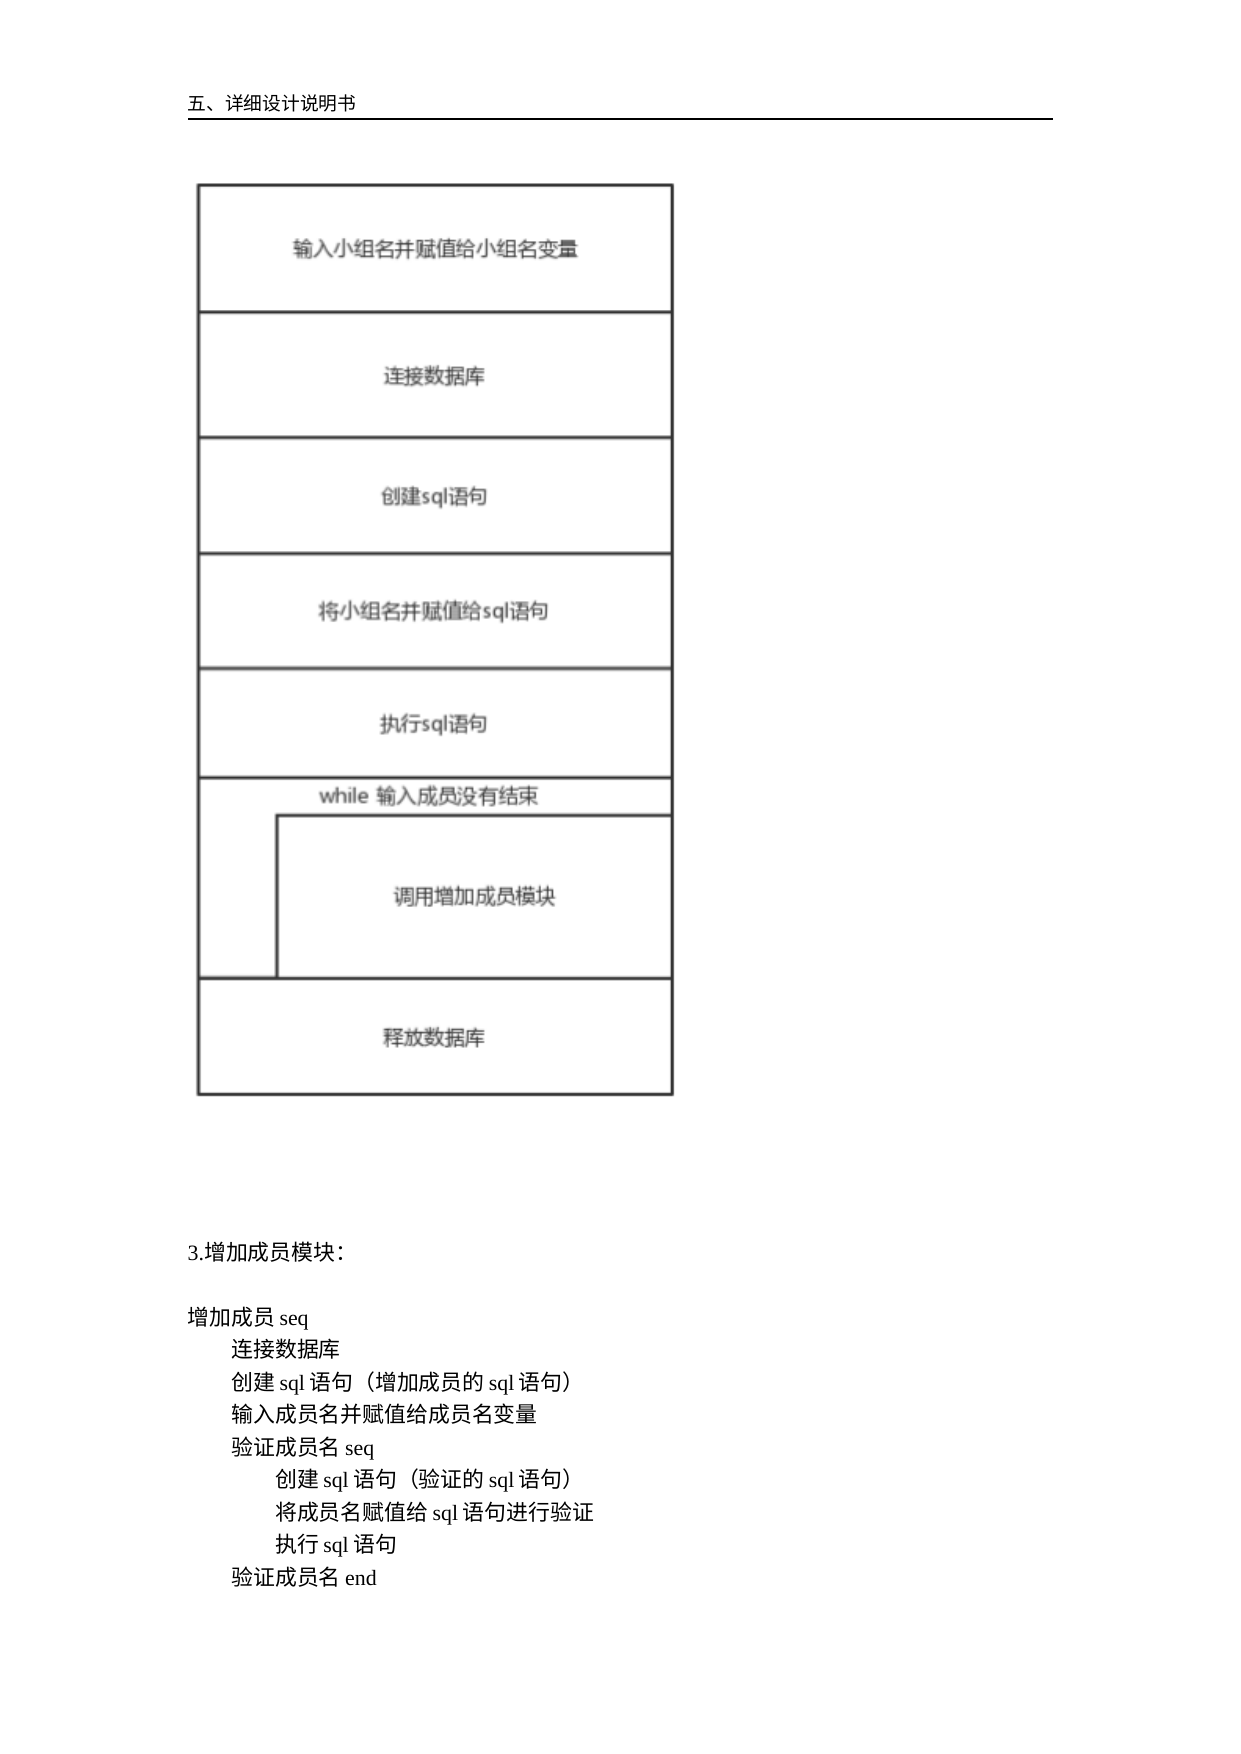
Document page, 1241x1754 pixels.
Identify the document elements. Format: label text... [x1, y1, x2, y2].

text 验证成员名end [187, 1559, 1053, 1592]
text 输入成员名并赋值给成员名变量 [187, 1397, 1053, 1429]
text 创建sql语句（增加成员的sql语句） [187, 1364, 1053, 1397]
text 3.增加成员模块： [187, 1234, 1053, 1267]
text 执行sql语句 [231, 1527, 1053, 1559]
picture [187, 166, 682, 1101]
text 验证成员名seq [187, 1429, 1053, 1462]
text 增加成员seq [187, 1299, 1053, 1332]
text 将成员名赋值给sql语句进行验证 [231, 1494, 1053, 1527]
text 创建sql语句（验证的sql语句） [231, 1462, 1053, 1494]
text 连接数据库 [187, 1332, 1053, 1364]
